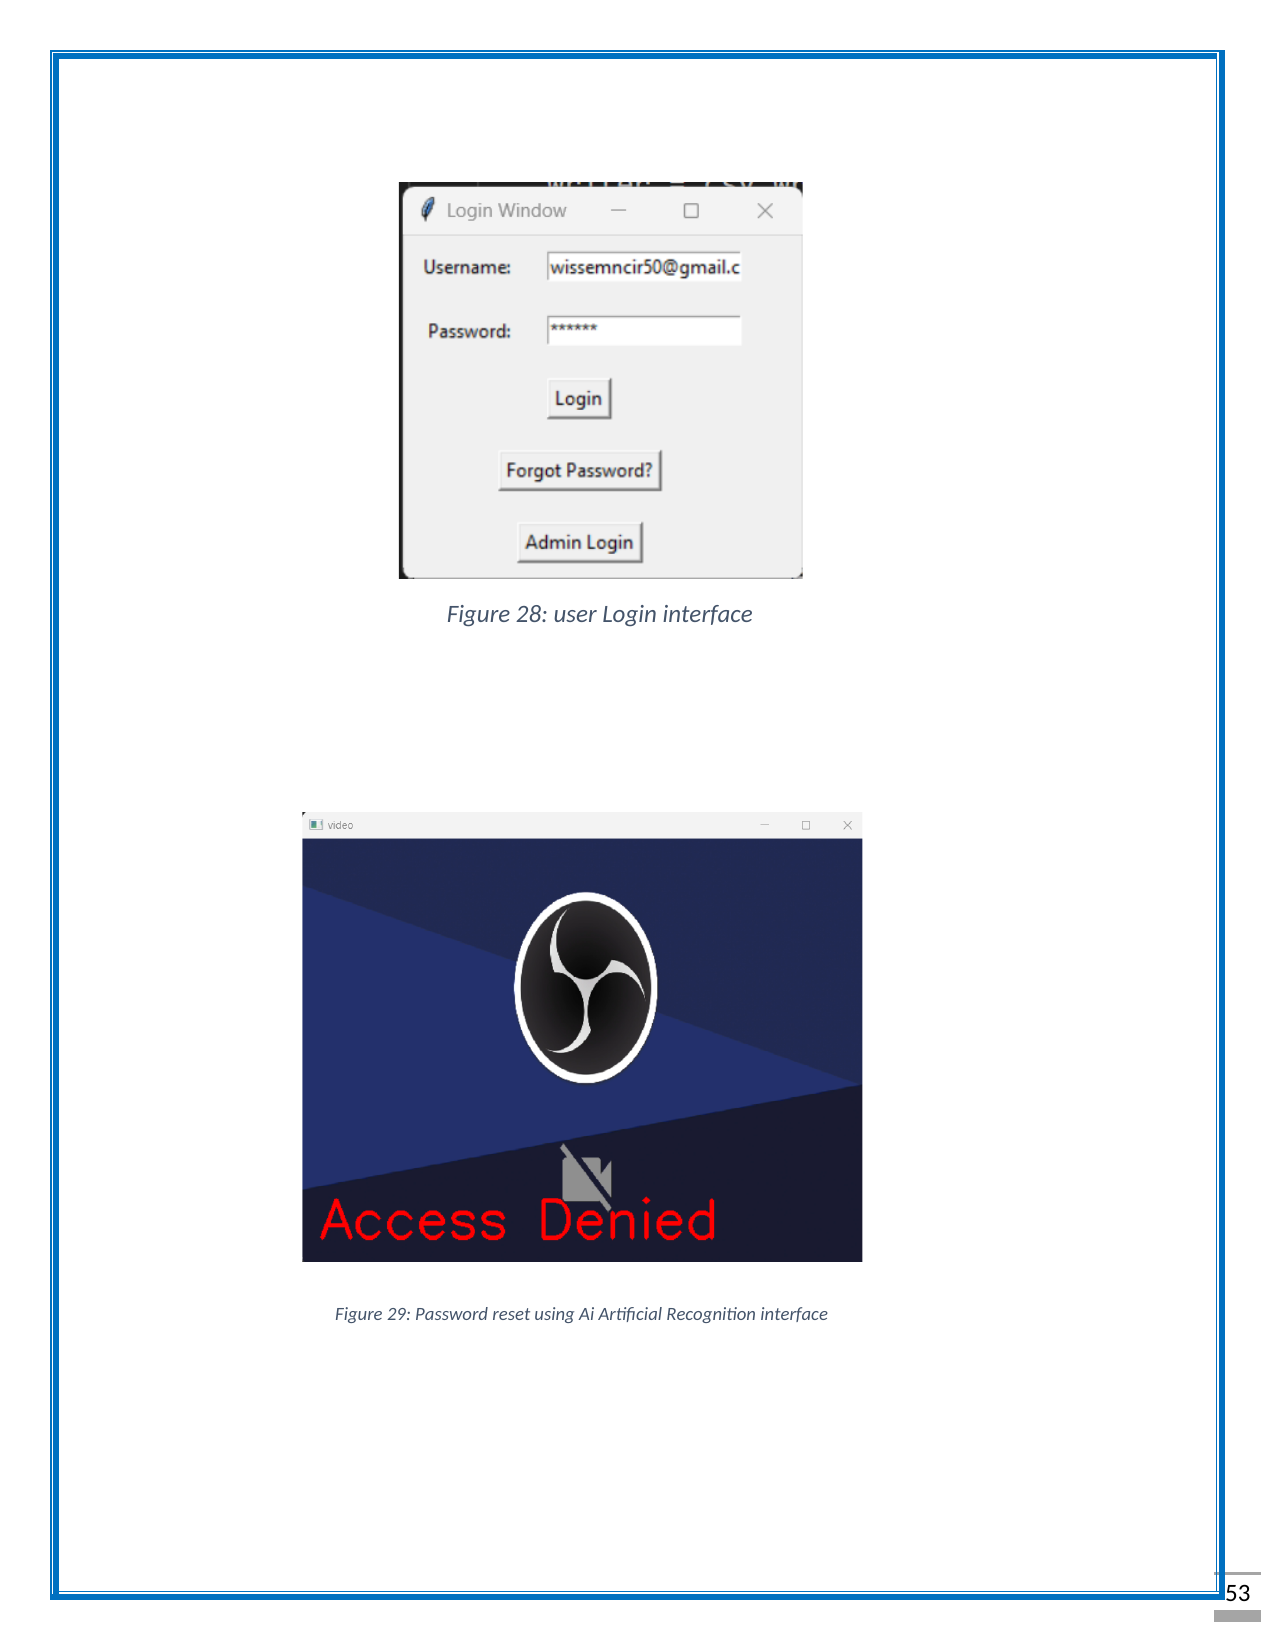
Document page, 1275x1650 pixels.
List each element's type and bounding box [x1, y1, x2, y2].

picture [302, 812, 863, 1262]
picture [398, 182, 803, 579]
